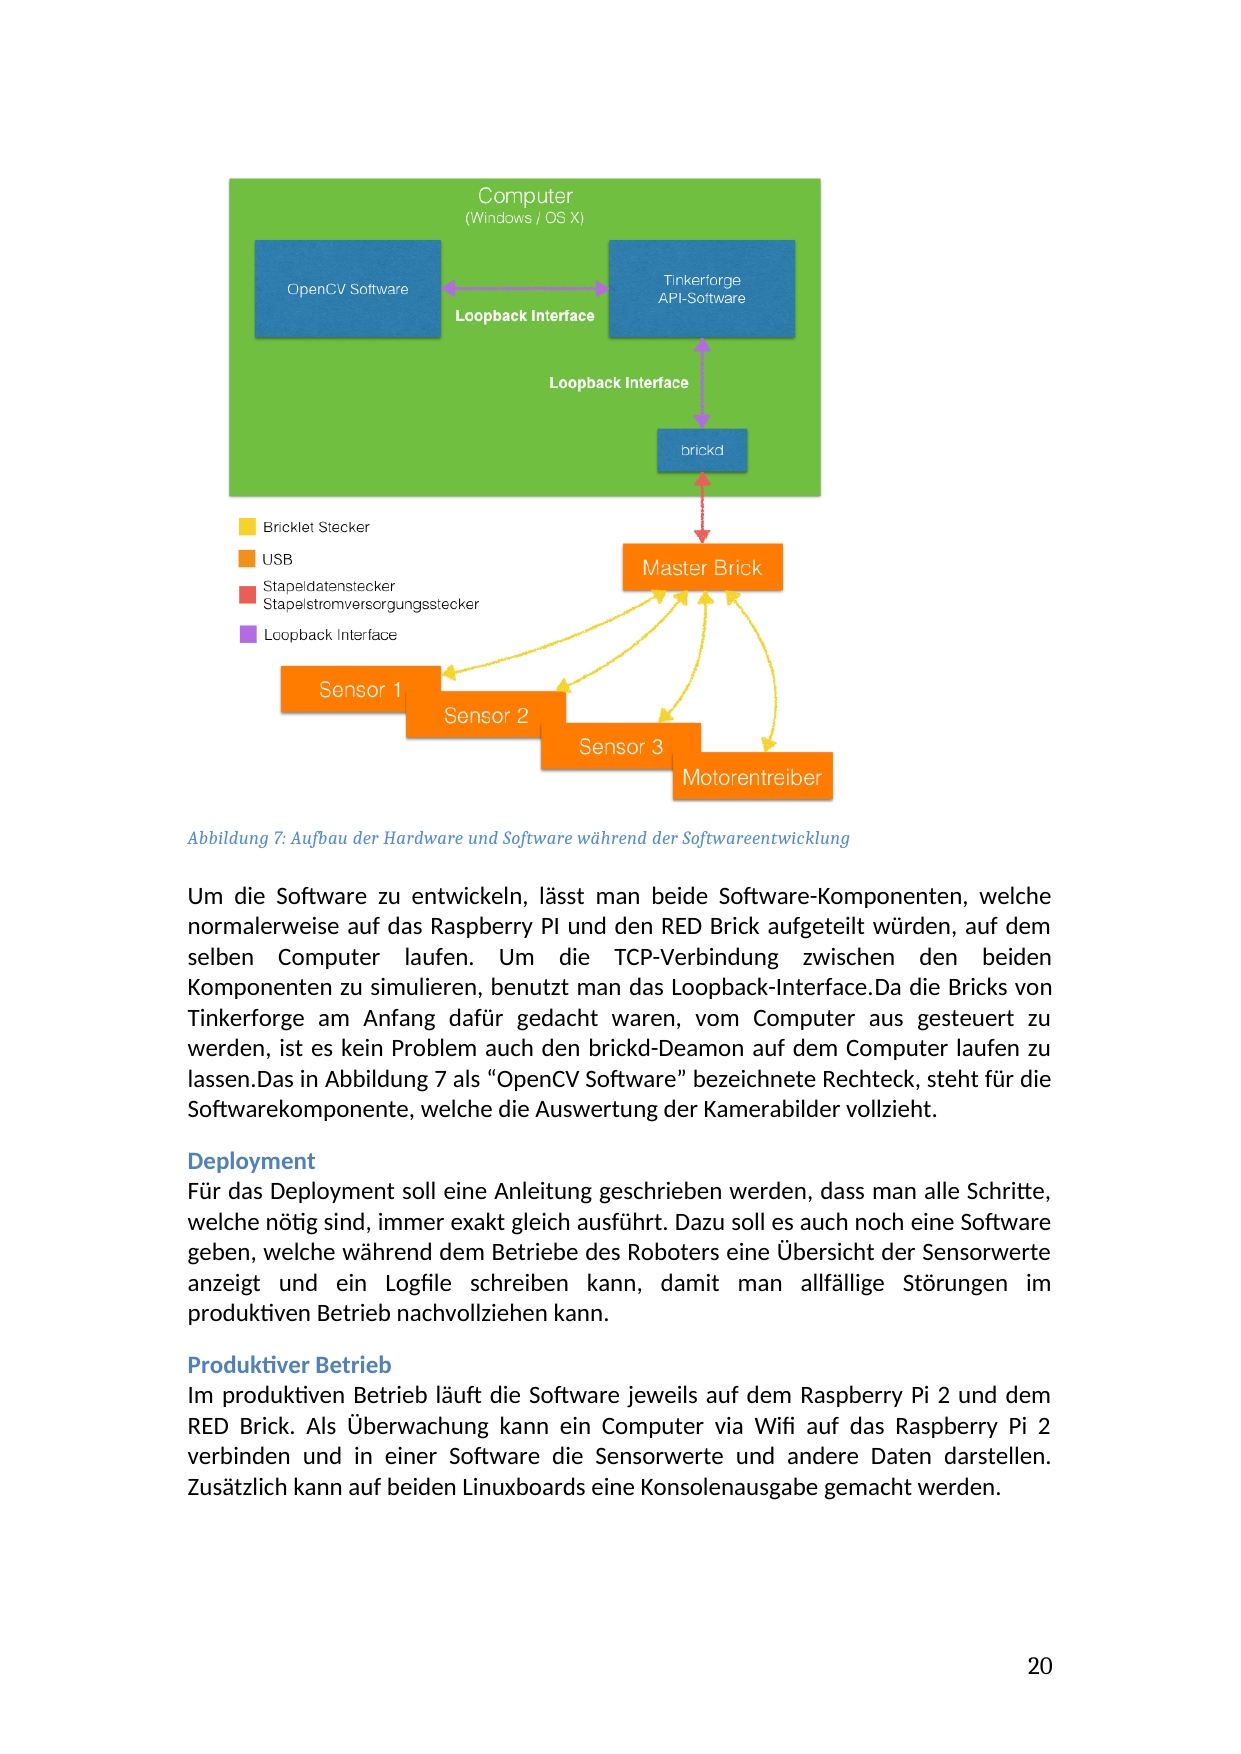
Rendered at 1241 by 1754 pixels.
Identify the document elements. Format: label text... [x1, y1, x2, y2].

picture [187, 150, 869, 823]
text Für das Deployment soll eine Anleitung geschrieben werden, dass man alle Schritte, welche nötig sind, immer exakt gleich ausführt. Dazu soll es auch noch eine Software geben, welche während dem Betriebe des Roboters eine Übersicht der Sensorwerte anzeigt und ein Logfile schreiben kann, damit man allfällige Störungen im produktiven Betrieb nachvollziehen kann. [187, 1175, 1053, 1328]
text Im produktiven Betrieb läuft die Software jeweils auf dem Raspberry Pi 2 und dem RED Brick. Als Überwachung kann ein Computer via Wifi auf das Raspberry Pi 2 verbinden und in einer Software die Sensorwerte und andere Daten darstellen. Zusätzlich kann auf beiden Linuxboards eine Konsolenausgabe gemacht werden. [187, 1379, 1053, 1501]
subtitle Produktiver Betrieb [187, 1349, 1053, 1379]
subtitle Deployment [187, 1145, 1053, 1175]
